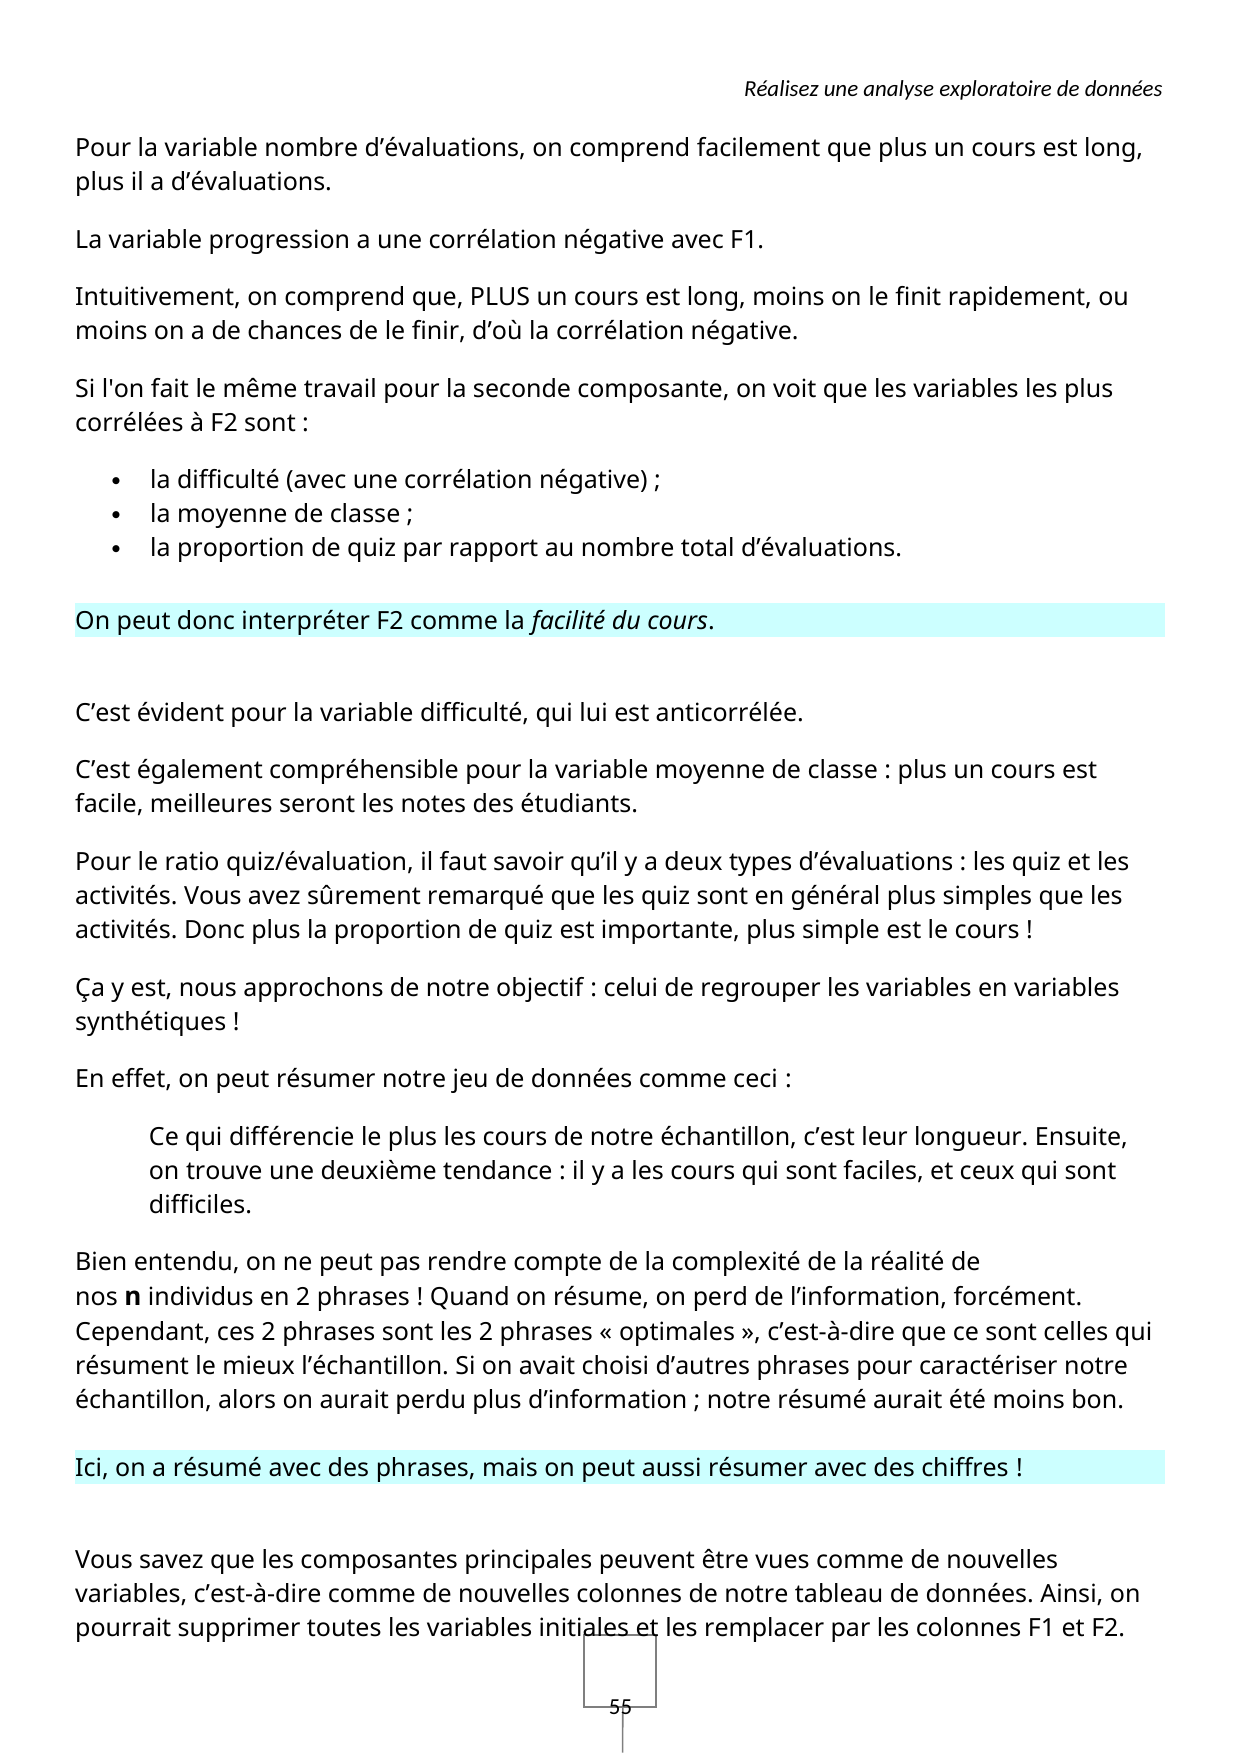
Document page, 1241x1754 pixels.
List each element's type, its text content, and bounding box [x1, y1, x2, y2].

text Bien entendu, on ne peut pas rendre compte de la complexité de la réalité de nos n individus en 2 phrases ! Quand on résume, on perd de l’information, forcément. Cependant, ces 2 phrases sont les 2 phrases « optimales », c’est-à-dire que ce sont celles qui résument le mieux l’échantillon. Si on avait choisi d’autres phrases pour caractériser notre échantillon, alors on aurait perdu plus d’information ; notre résumé aurait été moins bon. [75, 1244, 1165, 1416]
text Pour le ratio quiz/évaluation, il faut savoir qu’il y a deux types d’évaluations : les quiz et les activités. Vous avez sûrement remarqué que les quiz sont en général plus simples que les activités. Donc plus la proportion de quiz est importante, plus simple est le cours ! [75, 843, 1165, 946]
text Vous savez que les composantes principales peuvent être vues comme de nouvelles variables, c’est-à-dire comme de nouvelles colonnes de notre tableau de données. Ainsi, on pourrait supprimer toutes les variables initiales et les remplacer par les colonnes F1 et F2. [75, 1541, 1165, 1643]
list la difficulté (avec une corrélation négative) ; [112, 462, 1165, 496]
text Pour la variable nombre d’évaluations, on comprend facilement que plus un cours est long, plus il a d’évaluations. [75, 130, 1165, 198]
text Ici, on a résumé avec des phrases, mais on peut aussi résumer avec des chiffres ! [75, 1450, 1165, 1484]
text On peut donc interpréter F2 comme la facilité du cours. [75, 603, 1165, 637]
text La variable progression a une corrélation négative avec F1. [75, 221, 1165, 255]
text C’est évident pour la variable difficulté, qui lui est anticorrélée. [75, 694, 1165, 728]
text Intuitivement, on comprend que, PLUS un cours est long, moins on le finit rapidement, ou moins on a de chances de le finir, d’où la corrélation négative. [75, 279, 1165, 347]
text En effet, on peut résumer notre jeu de données comme ceci : [75, 1061, 1165, 1095]
text C’est également compréhensible pour la variable moyenne de classe : plus un cours est facile, meilleures seront les notes des étudiants. [75, 752, 1165, 820]
text Ce qui différencie le plus les cours de notre échantillon, c’est leur longueur. Ensuite, on trouve une deuxième tendance : il y a les cours qui sont faciles, et ceux qui sont difficiles. [149, 1118, 1165, 1220]
list la proportion de quiz par rapport au nombre total d’évaluations. [112, 530, 1165, 564]
list la moyenne de classe ; [112, 496, 1165, 530]
text Ça y est, nous approchons de notre objectif : celui de regrouper les variables en variables synthétiques ! [75, 969, 1165, 1037]
text Si l'on fait le même travail pour la seconde composante, on voit que les variables les plus corrélées à F2 sont : [75, 370, 1165, 438]
